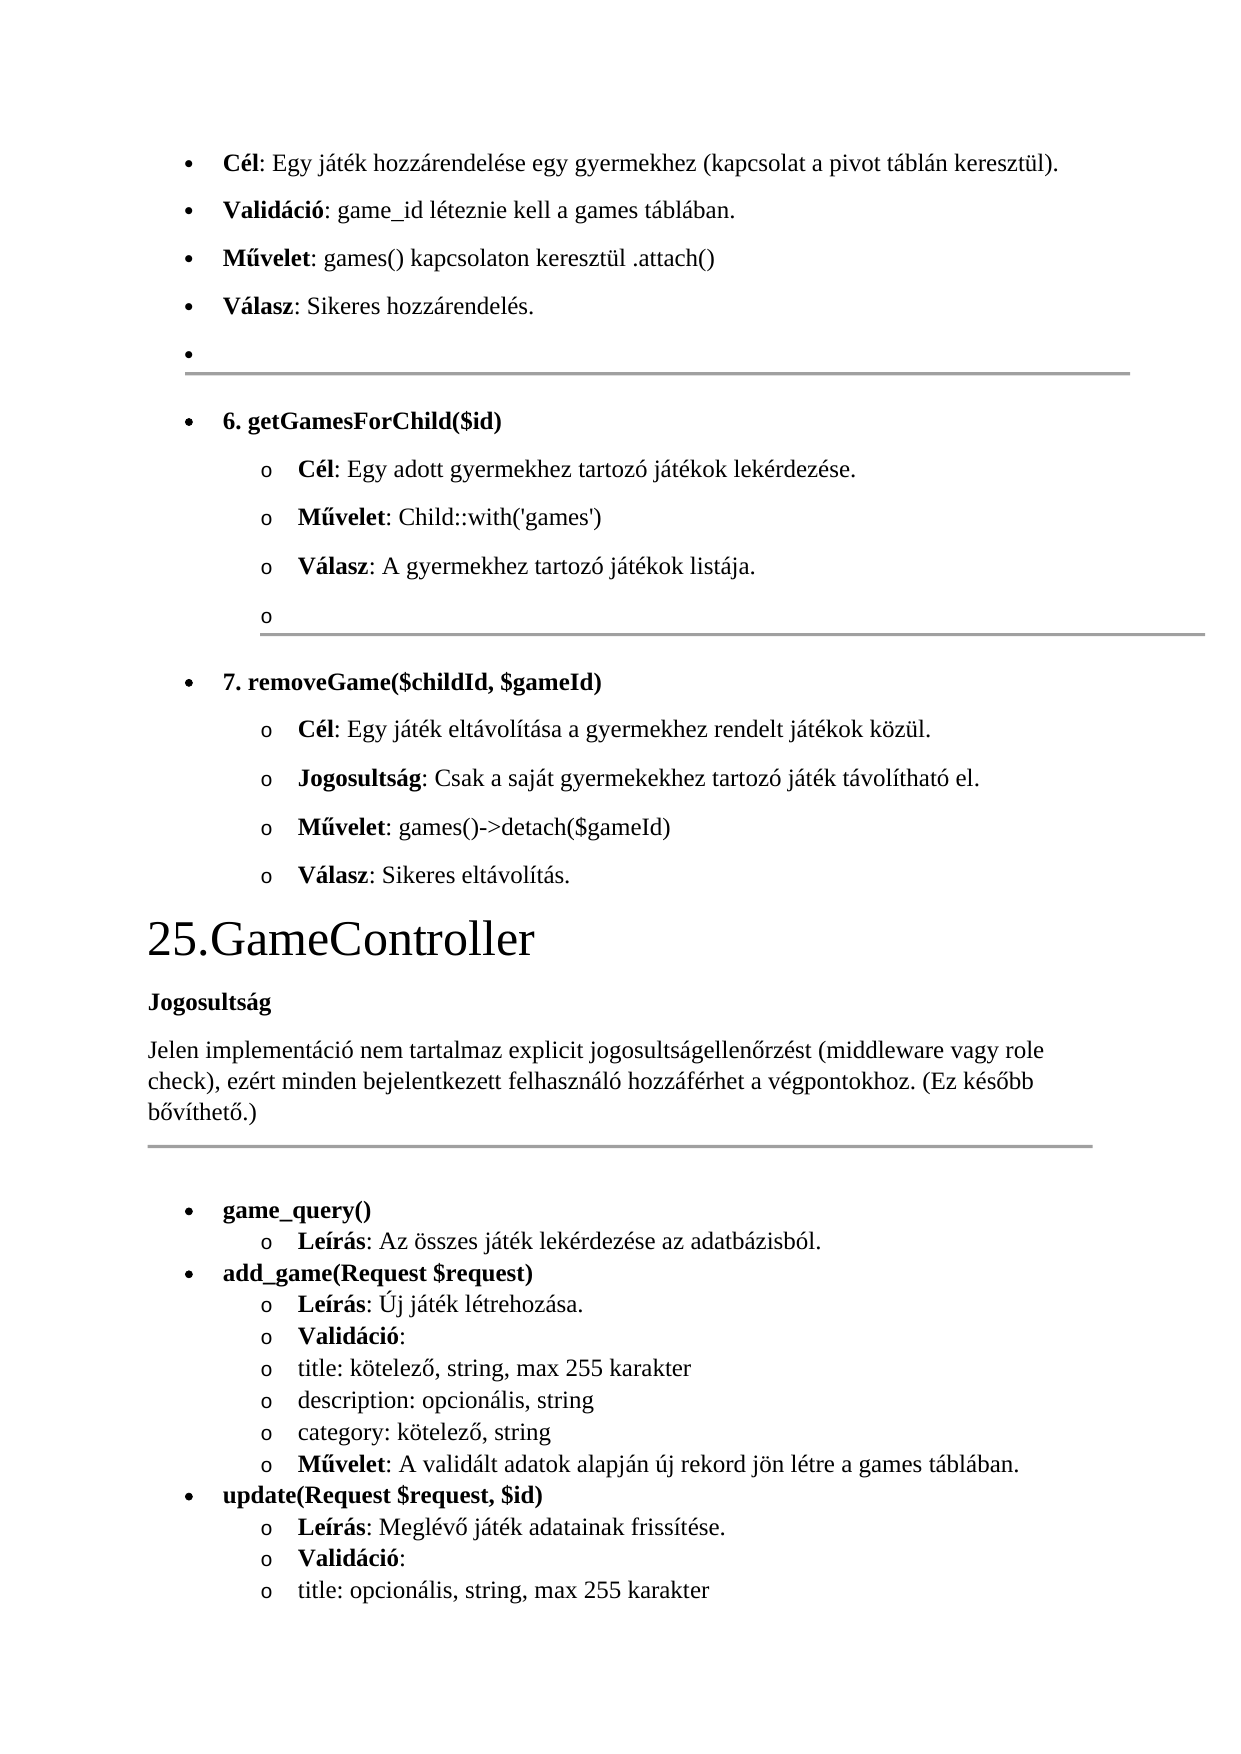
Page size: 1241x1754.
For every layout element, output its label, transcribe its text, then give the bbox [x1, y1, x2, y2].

list Validáció: game_id léteznie kell a games táblában. [185, 195, 1093, 224]
list Válasz: Sikeres eltávolítás. [260, 860, 1093, 890]
list Művelet: A validált adatok alapján új rekord jön létre a games táblában. [260, 1449, 1093, 1478]
list Leírás: Új játék létrehozása. [260, 1289, 1093, 1319]
list Művelet: games() kapcsolaton keresztül .attach() [185, 243, 1093, 272]
list Jogosultság: Csak a saját gyermekekhez tartozó játék távolítható el. [260, 763, 1093, 793]
list Művelet: Child::with('games') [260, 502, 1093, 532]
list Válasz: A gyermekhez tartozó játékok listája. [260, 551, 1093, 580]
list title: kötelező, string, max 255 karakter [260, 1353, 1093, 1383]
text Jelen implementáció nem tartalmaz explicit jogosultságellenőrzést (middleware vagy role check), ezért minden bejelentkezett felhasználó hozzáférhet a végpontokhoz. (Ez később bővíthető.) [148, 1035, 1093, 1126]
list add_game(Request $request) [185, 1258, 1093, 1287]
list Validáció: [260, 1543, 1093, 1573]
list update(Request $request, $id) [185, 1481, 1093, 1509]
list 7. removeGame($childId, $gameId) [185, 667, 1093, 696]
list Válasz: Sikeres hozzárendelés. [185, 291, 1093, 319]
list Művelet: games()->detach($gameId) [260, 812, 1093, 841]
list description: opcionális, string [260, 1385, 1093, 1414]
list title: opcionális, string, max 255 karakter [260, 1575, 1093, 1605]
list Cél: Egy adott gyermekhez tartozó játékok lekérdezése. [260, 454, 1093, 483]
list Leírás: Meglévő játék adatainak frissítése. [260, 1512, 1093, 1541]
list Validáció: [260, 1321, 1093, 1351]
list game_query() [185, 1195, 1093, 1224]
list category: kötelező, string [260, 1417, 1093, 1446]
list Leírás: Az összes játék lekérdezése az adatbázisból. [260, 1226, 1093, 1256]
list Cél: Egy játék eltávolítása a gyermekhez rendelt játékok közül. [260, 714, 1093, 744]
list Cél: Egy játék hozzárendelése egy gyermekhez (kapcsolat a pivot táblán keresztül). [185, 148, 1093, 176]
text Jogosultság [148, 987, 1093, 1016]
list 6. getGamesForChild($id) [185, 406, 1093, 435]
text 25.GameController [148, 909, 1093, 966]
